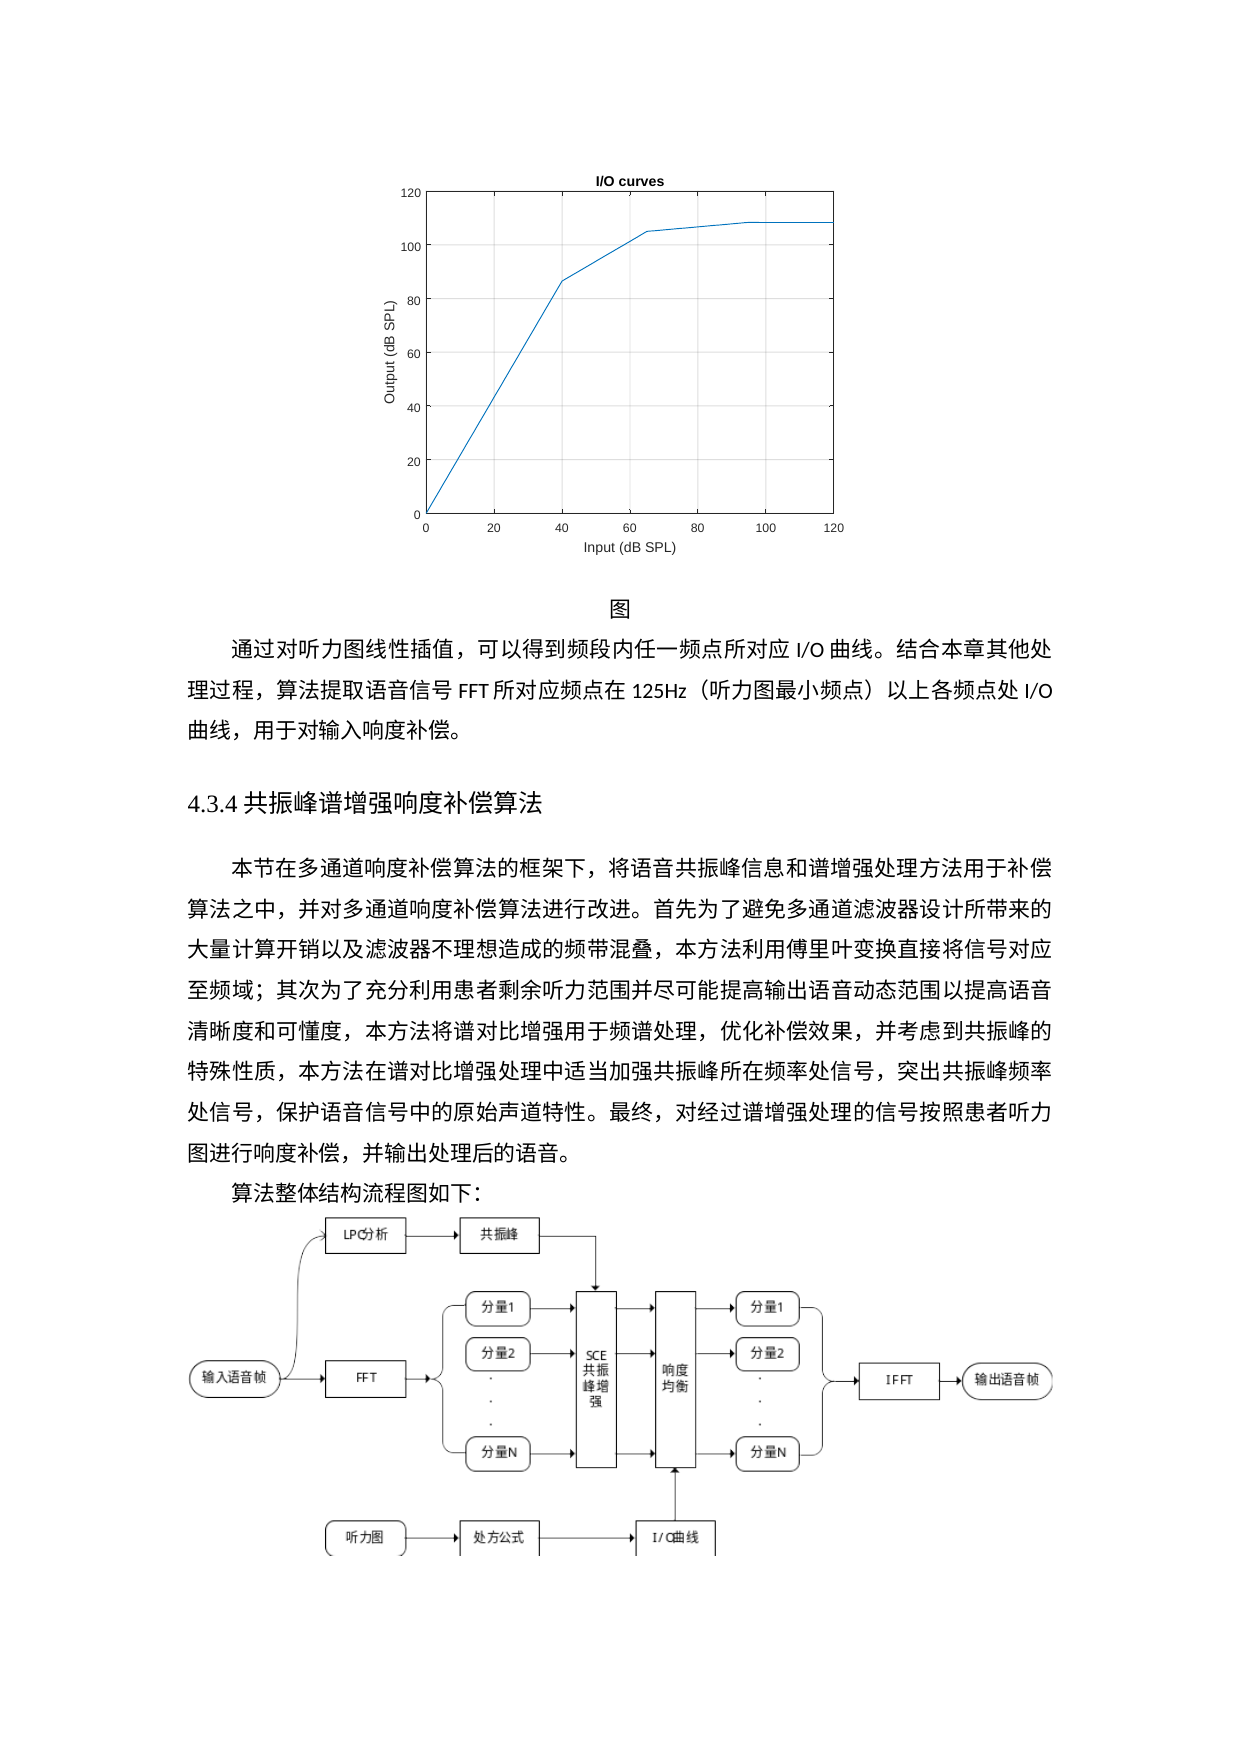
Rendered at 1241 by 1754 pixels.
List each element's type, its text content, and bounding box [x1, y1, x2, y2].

text 通过对听力图线性插值，可以得到频段内任一频点所对应I/O曲线。结合本章其他处理过程，算法提取语音信号FFT所对应频点在125Hz（听力图最小频点）以上各频点处I/O曲线，用于对输入响度补偿。 [187, 632, 1053, 745]
text 图 [187, 591, 1053, 624]
text 算法整体结构流程图如下： [187, 1176, 1053, 1208]
list 共振峰谱增强响度补偿算法 [187, 769, 1053, 834]
text 本节在多通道响度补偿算法的框架下，将语音共振峰信息和谱增强处理方法用于补偿算法之中，并对多通道响度补偿算法进行改进。首先为了避免多通道滤波器设计所带来的大量计算开销以及滤波器不理想造成的频带混叠，本方法利用傅里叶变换直接将信号对应至频域；其次为了充分利用患者剩余听力范围并尽可能提高输出语音动态范围以提高语音清晰度和可懂度，本方法将谱对比增强用于频谱处理，优化补偿效果，并考虑到共振峰的特殊性质，本方法在谱对比增强处理中适当加强共振峰所在频率处信号，突出共振峰频率处信号，保护语音信号中的原始声道特性。最终，对经过谱增强处理的信号按照患者听力图进行响度补偿，并输出处理后的语音。 [187, 851, 1053, 1168]
